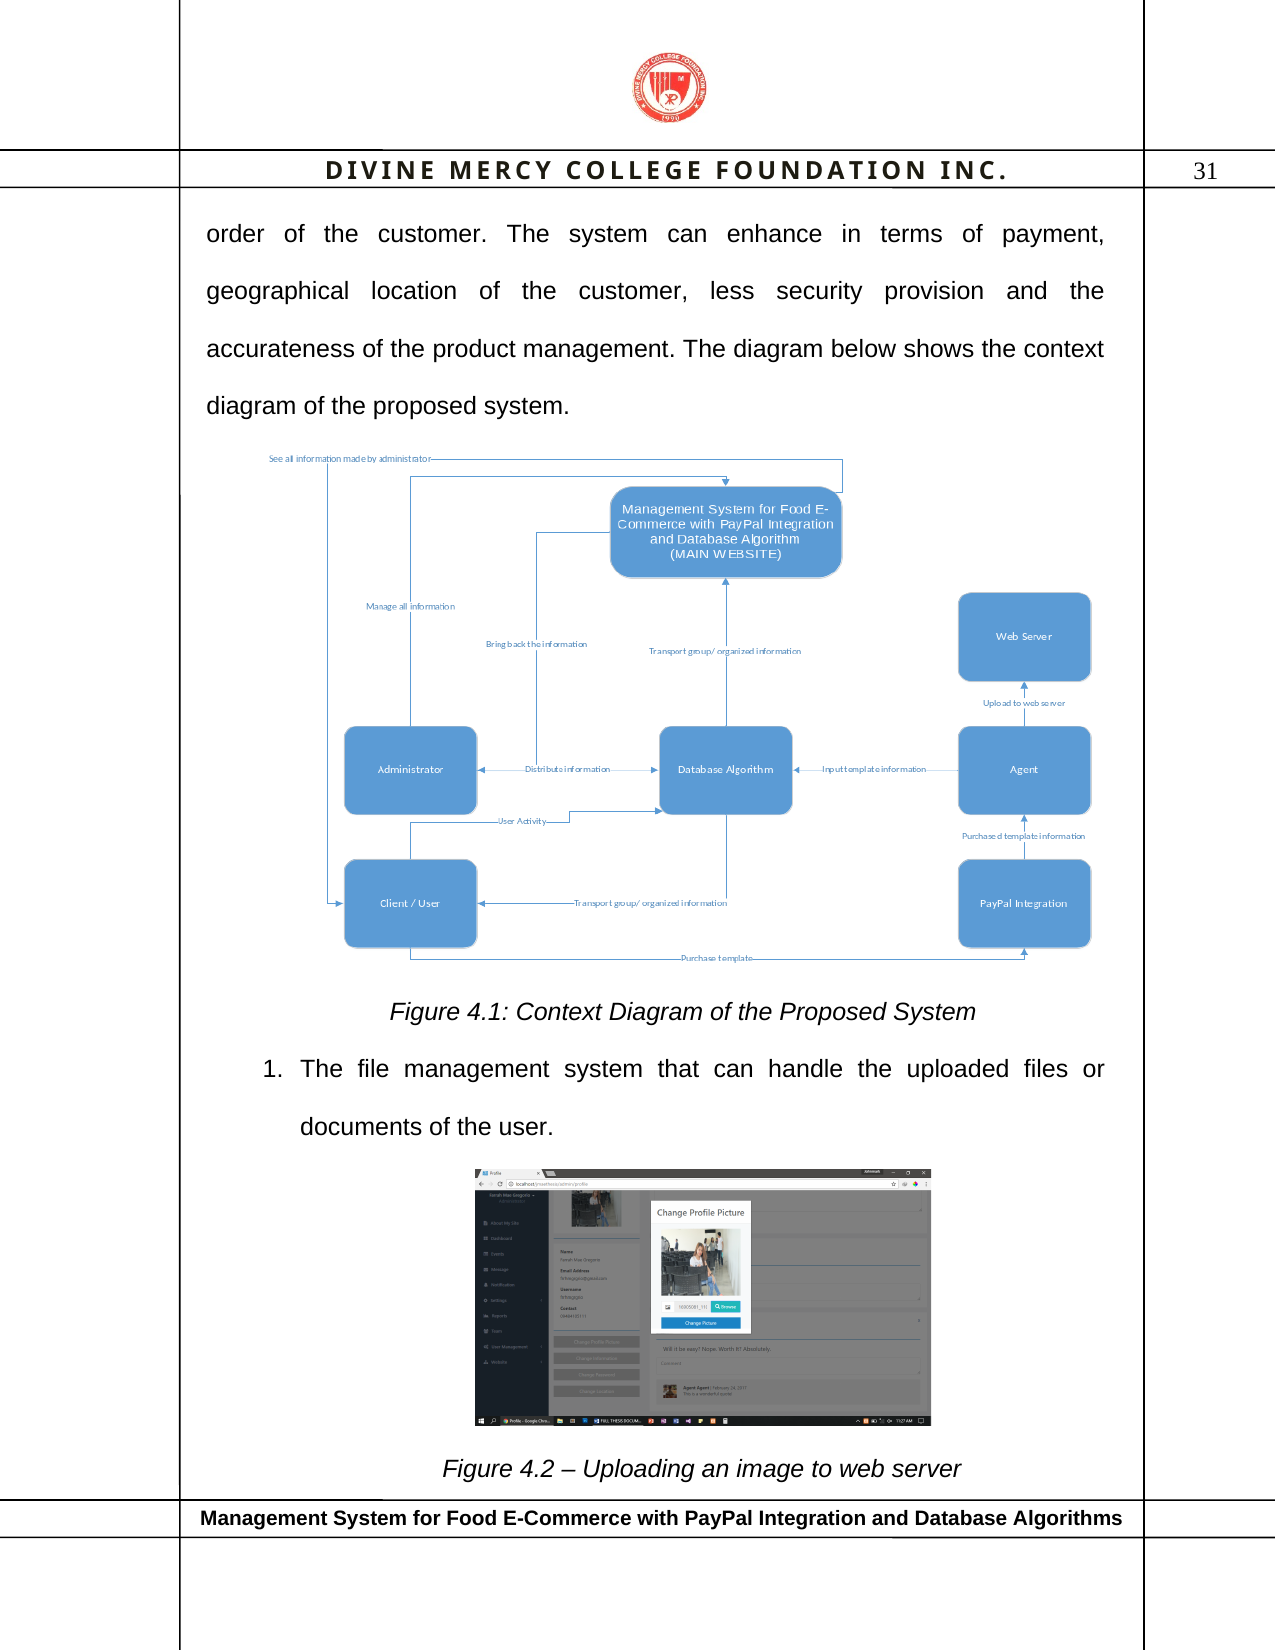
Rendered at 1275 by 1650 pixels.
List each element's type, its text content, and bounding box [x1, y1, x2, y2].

text Figure 4.1: Context Diagram of the Proposed System [206, 997, 1106, 1025]
list The file management system that can handle the uploaded files or documents of the user. [262, 1054, 1106, 1140]
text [206, 219, 1106, 420]
list Figure 4.2 – Uploading an image to web server [300, 1453, 1106, 1482]
picture [475, 1169, 932, 1426]
picture [632, 52, 709, 123]
